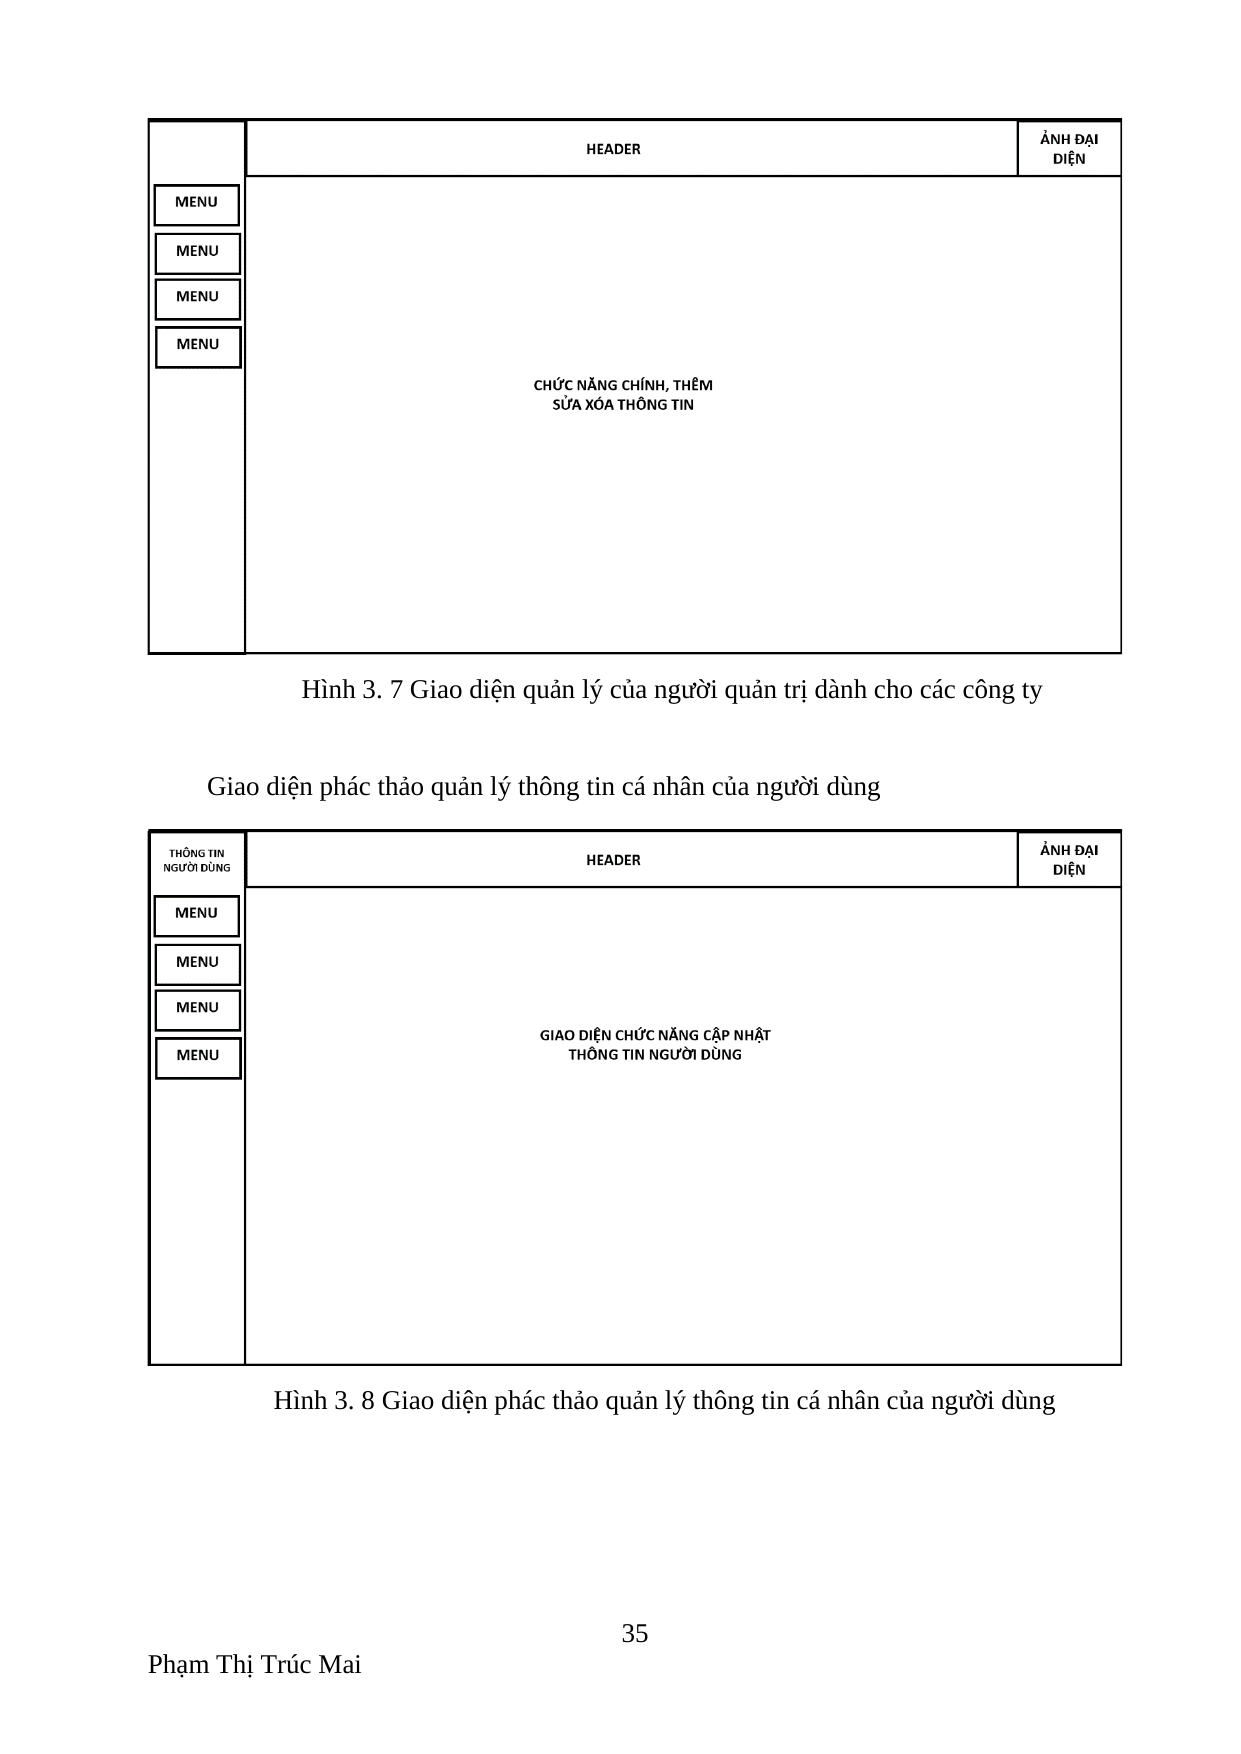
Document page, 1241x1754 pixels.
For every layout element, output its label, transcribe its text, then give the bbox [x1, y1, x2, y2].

picture [147, 829, 1123, 1366]
picture [147, 118, 1123, 655]
text Giao diện phác thảo quản lý thông tin cá nhân của người dùng [148, 770, 1122, 801]
text Hình 3. 8 Giao diện phác thảo quản lý thông tin cá nhân của người dùng [148, 1384, 1122, 1415]
text Hình 3. 7 Giao diện quản lý của người quản trị dành cho các công ty [148, 673, 1122, 704]
